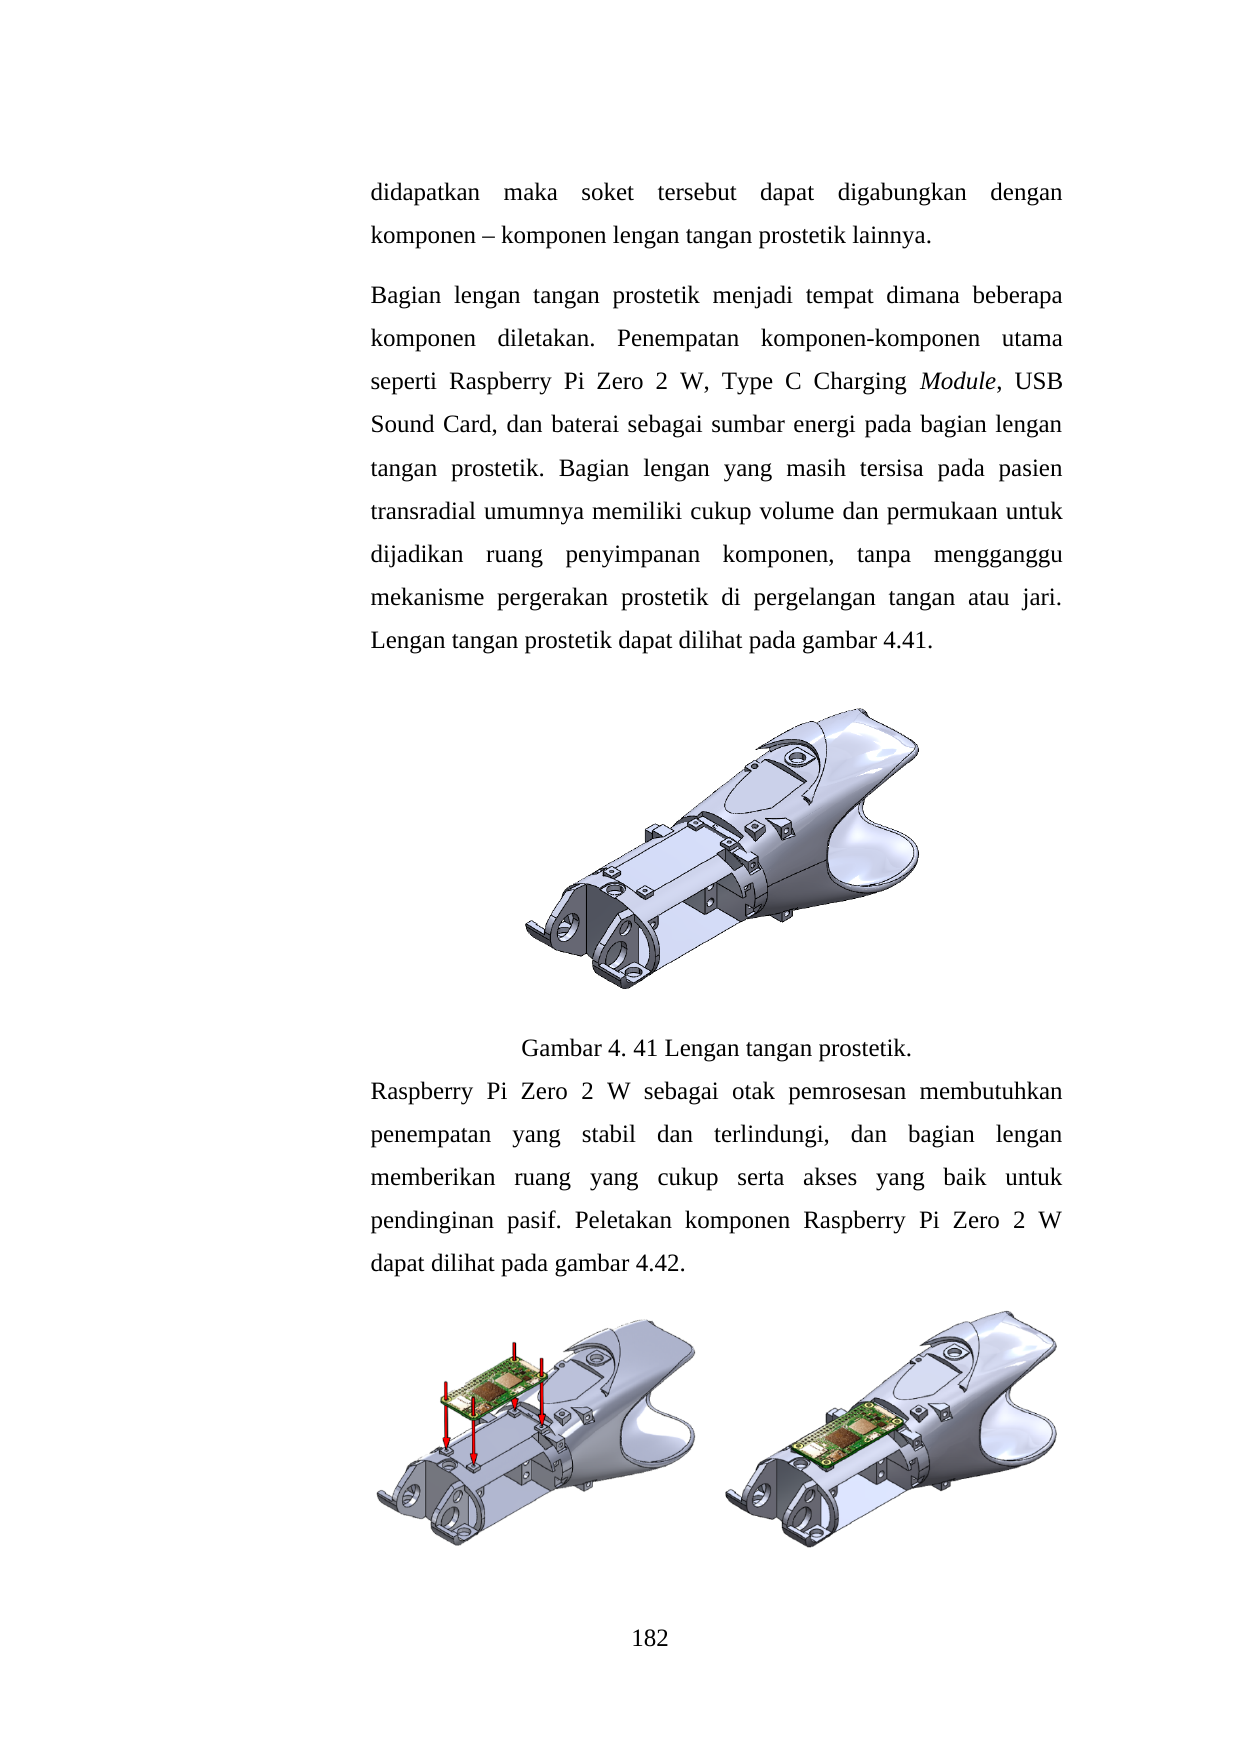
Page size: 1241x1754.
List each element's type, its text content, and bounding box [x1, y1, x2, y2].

picture [370, 1308, 1060, 1550]
text Bagian lengan tangan prostetik menjadi tempat dimana beberapa komponen diletakan. Penempatan komponen-komponen utama seperti Raspberry Pi Zero 2 W, Type C Charging Module, USB Sound Card, dan baterai sebagai sumbar energi pada bagian lengan tangan prostetik. Bagian lengan yang masih tersisa pada pasien transradial umumnya memiliki cukup volume dan permukaan untuk dijadikan ruang penyimpanan komponen, tanpa mengganggu mekanisme pergerakan prostetik di pergelangan tangan atau jari. Lengan tangan prostetik dapat dilihat pada gambar 4.41. [370, 280, 1063, 654]
text Gambar 4. 41 Lengan tangan prostetik. [295, 1033, 1063, 1062]
picture [496, 685, 938, 1002]
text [370, 177, 1063, 249]
text Raspberry Pi Zero 2 W sebagai otak pemrosesan membutuhkan penempatan yang stabil dan terlindungi, dan bagian lengan memberikan ruang yang cukup serta akses yang baik untuk pendinginan pasif. Peletakan komponen Raspberry Pi Zero 2 W dapat dilihat pada gambar 4.42. [370, 1076, 1063, 1277]
